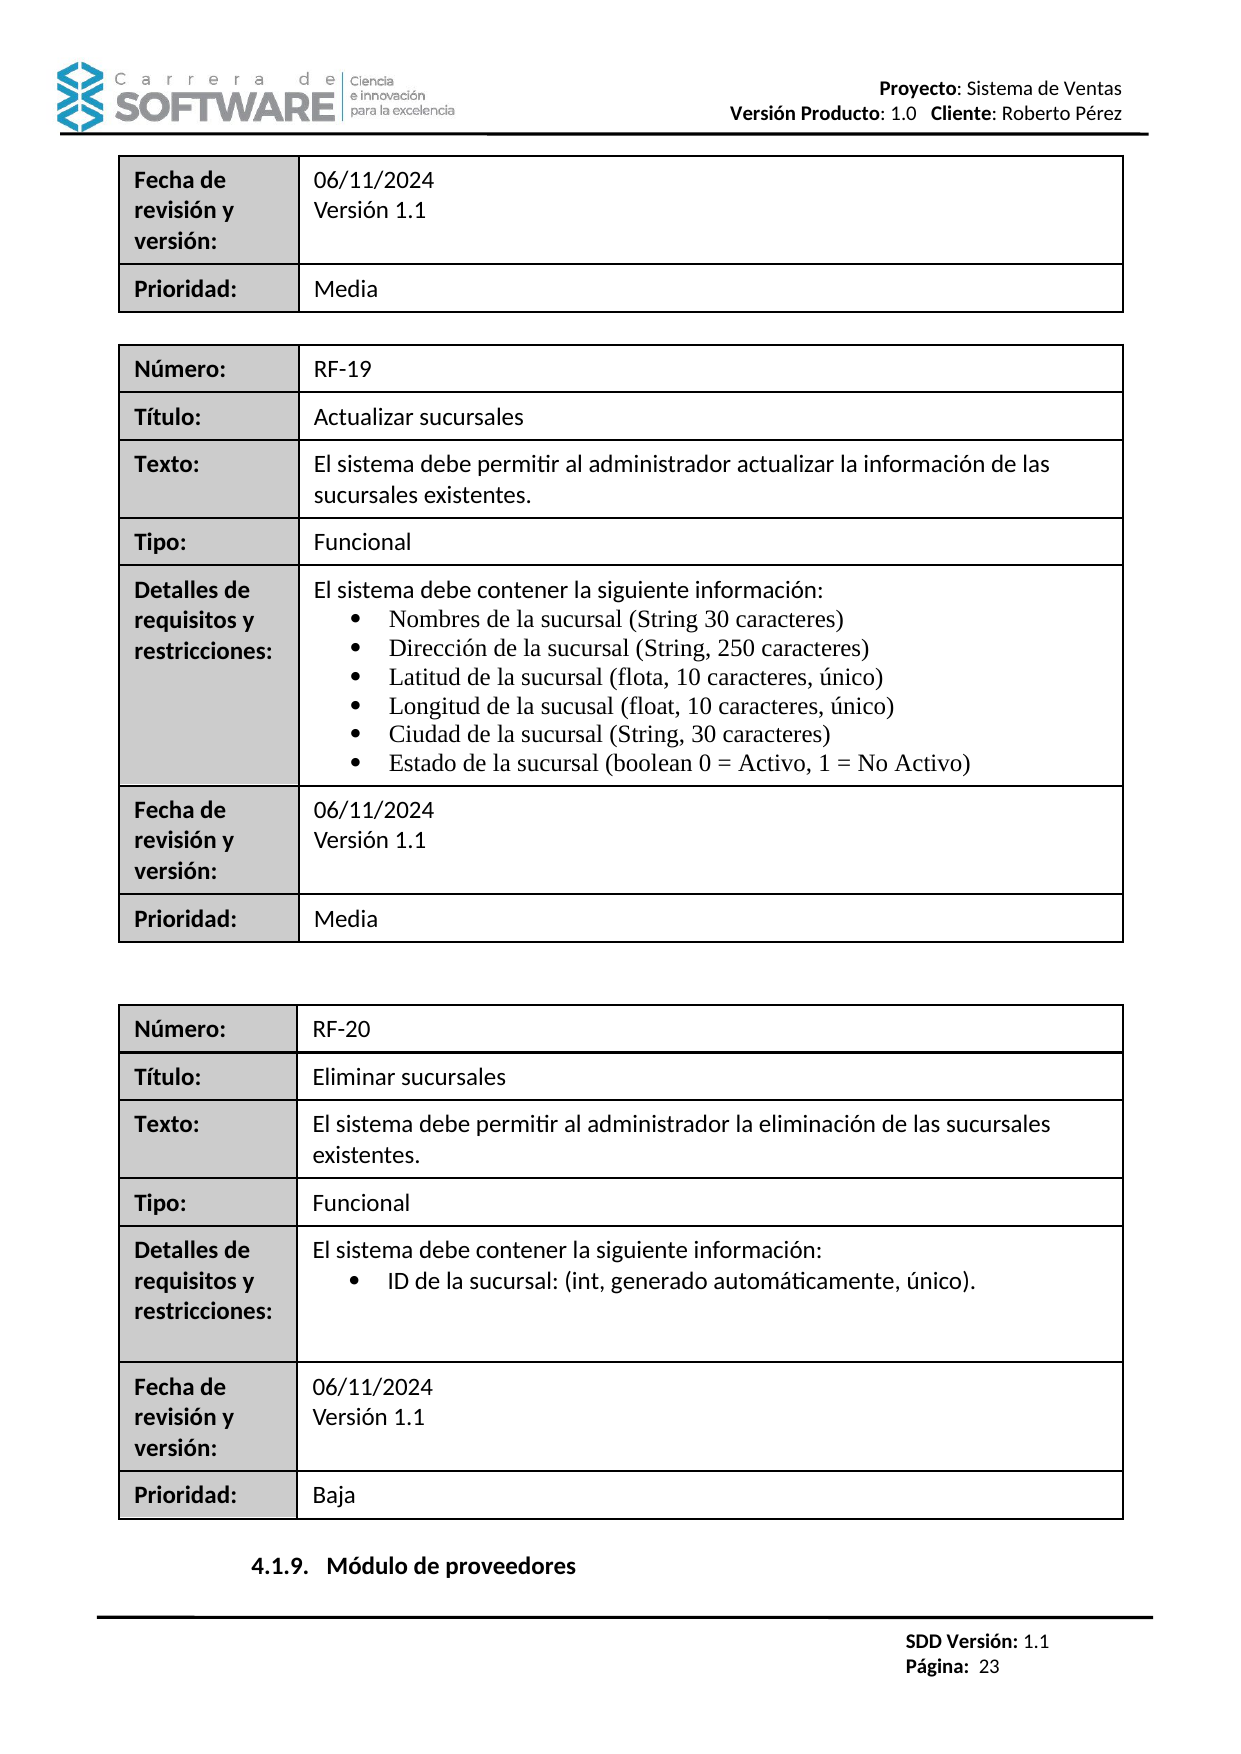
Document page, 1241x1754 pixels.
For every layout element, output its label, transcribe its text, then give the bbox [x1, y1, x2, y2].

table_cell Actualizar sucursales [300, 393, 1122, 439]
table_cell 06/11/2024 Versión 1.1 [300, 157, 1122, 263]
table_cell El sistema debe contener la siguiente información: Nombres de la sucursal (String 30 caracteres) Dirección de la sucursal (String, 250 caracteres) Latitud de la sucursal (flota, 10 caracteres, único) Longitud de la sucusal (float, 10 caracteres, único) Ciudad de la sucursal (String, 30 caracteres) Estado de la sucursal (boolean 0 = Activo, 1 = No Activo) [300, 566, 1122, 784]
table_cell Prioridad: [120, 895, 298, 941]
table_cell Prioridad: [120, 1472, 296, 1517]
table_cell Funcional [300, 519, 1122, 564]
table_cell 06/11/2024 Versión 1.1 [300, 787, 1122, 893]
table_cell Texto: [120, 1101, 296, 1177]
table_cell Funcional [298, 1179, 1122, 1225]
table_cell Fecha de revisión y versión: [120, 1363, 296, 1470]
table_cell Tipo: [120, 1179, 296, 1225]
table_cell Baja [298, 1472, 1122, 1517]
table_cell Eliminar sucursales [298, 1054, 1122, 1099]
table_cell Texto: [120, 441, 298, 517]
table_cell Detalles de requisitos y restricciones: [120, 1227, 296, 1361]
table_cell Media [300, 895, 1122, 941]
table_cell Fecha de revisión y versión: [120, 787, 298, 893]
table_cell Prioridad: [120, 265, 298, 311]
table_header Número: [120, 1006, 296, 1051]
table_cell Tipo: [120, 519, 298, 564]
table_header RF-20 [298, 1006, 1122, 1051]
table_cell El sistema debe contener la siguiente información: ID de la sucursal: (int, generado automáticamente, único). [298, 1227, 1122, 1361]
table_cell Media [300, 265, 1122, 311]
list Módulo de proveedores [251, 1550, 1122, 1581]
table_cell Detalles de requisitos y restricciones: [120, 566, 298, 784]
table_cell Título: [120, 1054, 296, 1099]
table_header Número: [120, 346, 298, 391]
table_cell 06/11/2024 Versión 1.1 [298, 1363, 1122, 1470]
picture [46, 46, 461, 154]
table_cell El sistema debe permitir al administrador la eliminación de las sucursales existentes. [298, 1101, 1122, 1177]
table_cell Título: [120, 393, 298, 439]
table_header RF-19 [300, 346, 1122, 391]
table_cell El sistema debe permitir al administrador actualizar la información de las sucursales existentes. [300, 441, 1122, 517]
table_cell Fecha de revisión y versión: [120, 157, 298, 263]
